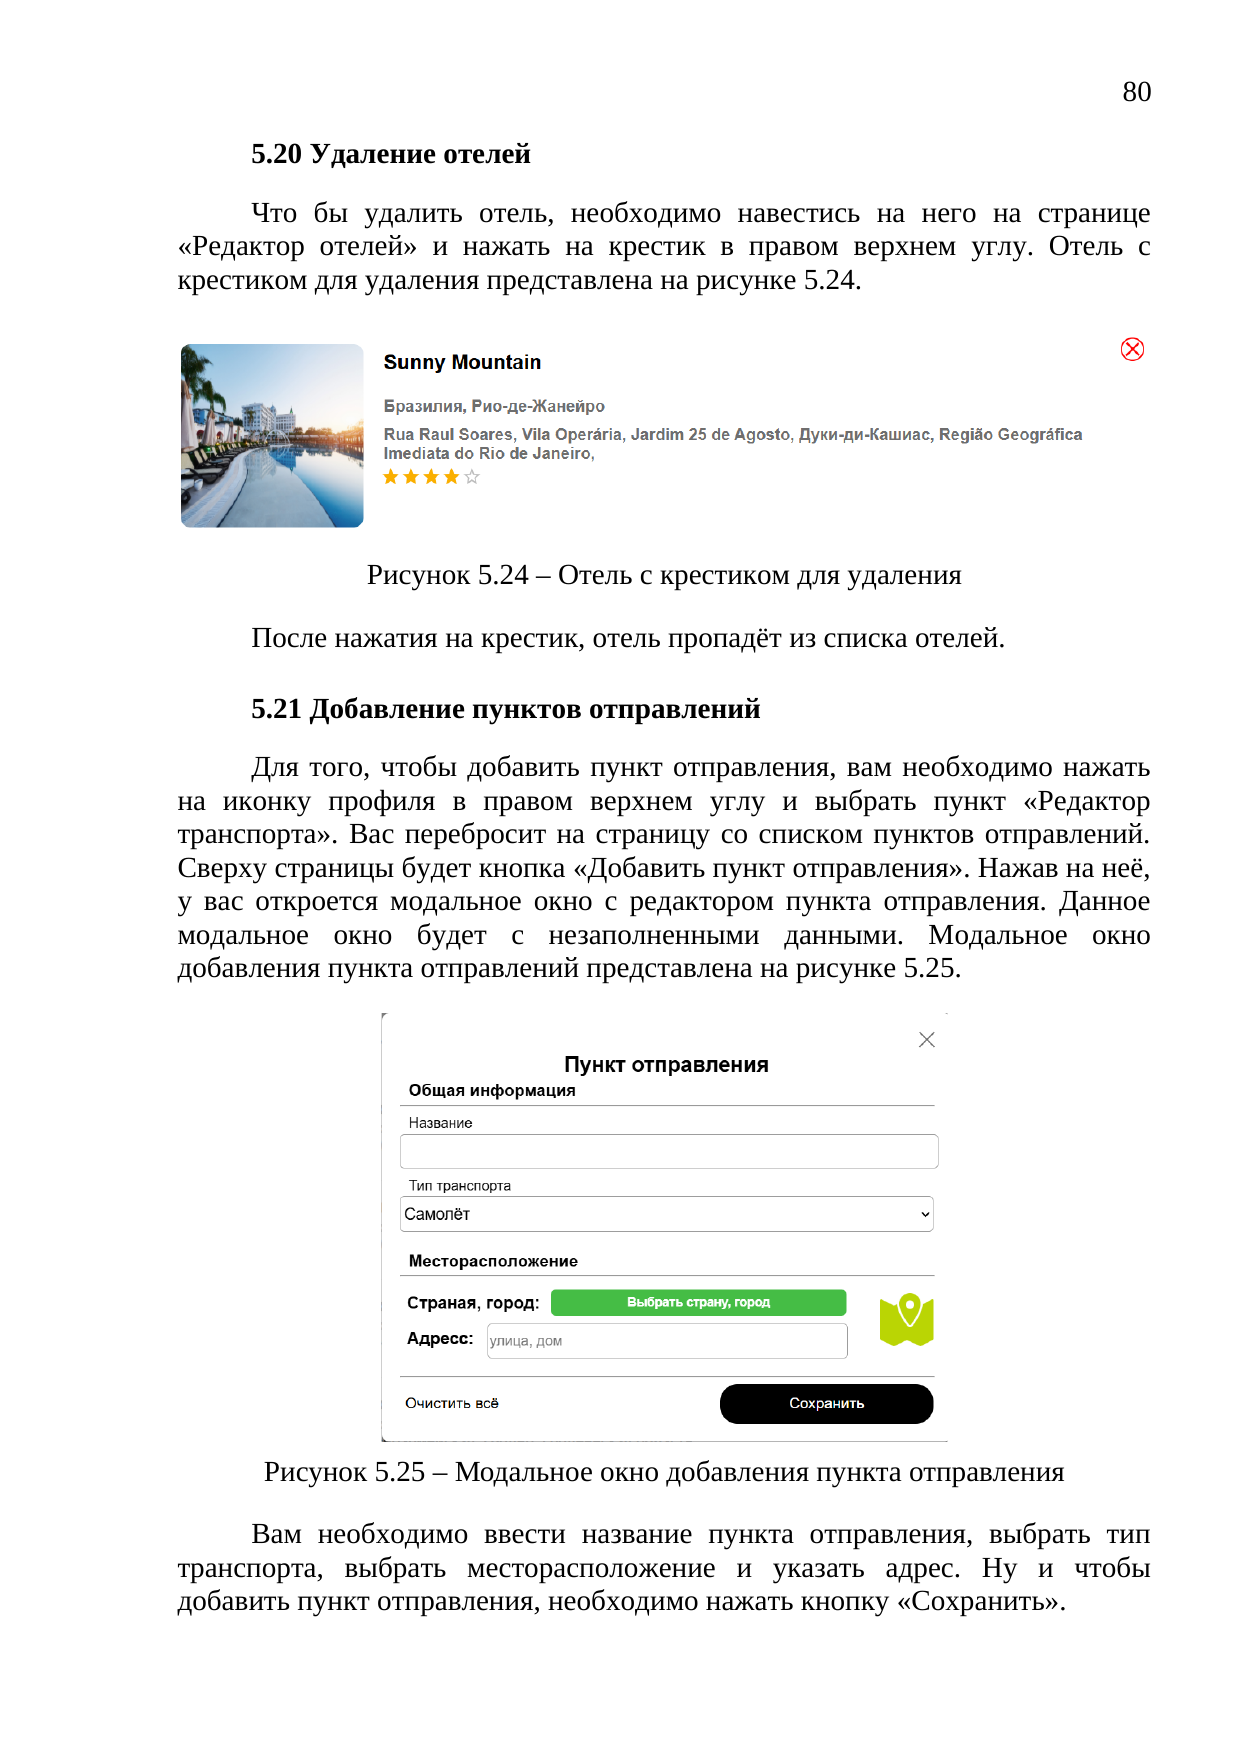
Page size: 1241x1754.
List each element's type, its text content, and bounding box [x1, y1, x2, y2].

text Вам необходимо ввести название пункта отправления, выбрать тип транспорта, выбрать месторасположение и указать адрес. Ну и чтобы добавить пункт отправления, необходимо нажать кнопку «Сохранить». [177, 1516, 1152, 1617]
picture [381, 1013, 948, 1442]
text Что бы удалить отель, необходимо навестись на него на странице «Редактор отелей» и нажать на крестик в правом верхнем углу. Отель с крестиком для удаления представлена на рисунке 5.24. [177, 195, 1152, 295]
text Добавление пунктов отправлений [251, 691, 1152, 724]
text Рисунок 5.25 – Модальное окно добавления пункта отправления [177, 1454, 1152, 1487]
text После нажатия на крестик, отель пропадёт из списка отелей. [177, 620, 1152, 653]
picture [177, 324, 1152, 545]
text Рисунок 5.24 – Отель с крестиком для удаления [177, 557, 1152, 591]
text Удаление отелей [251, 136, 1152, 170]
text Для того, чтобы добавить пункт отправления, вам необходимо нажать на иконку профиля в правом верхнем углу и выбрать пункт «Редактор транспорта». Вас перебросит на страницу со списком пунктов отправлений. Сверху страницы будет кнопка «Добавить пункт отправления». Нажав на неё, у вас откроется модальное окно с редактором пункта отправления. Данное модальное окно будет с незаполненными данными. Модальное окно добавления пункта отправлений представлена на рисунке 5.25. [177, 749, 1152, 984]
